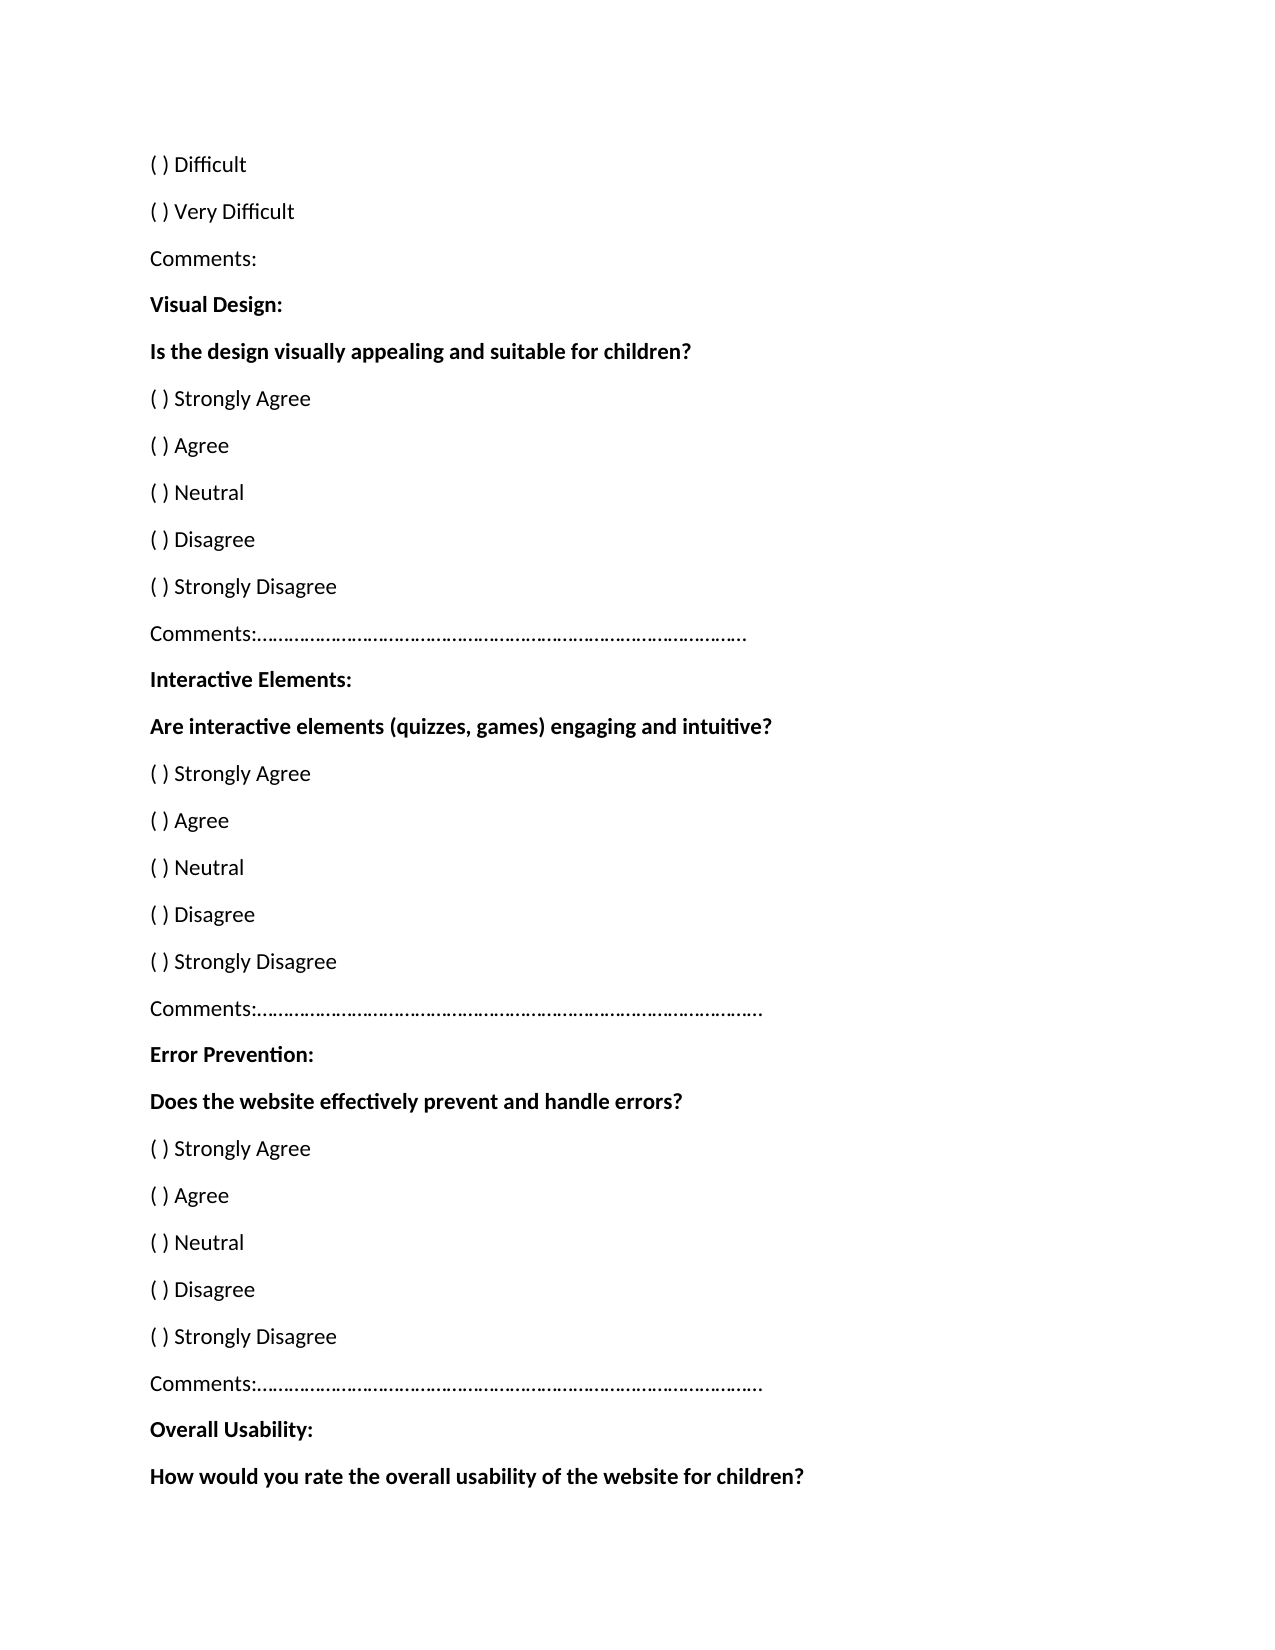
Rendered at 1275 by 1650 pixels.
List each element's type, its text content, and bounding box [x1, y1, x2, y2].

text ( ) Agree [150, 431, 1125, 459]
text ( ) Agree [150, 806, 1125, 834]
text ( ) Disagree [150, 900, 1125, 928]
text Comments:………………………………………………………………………………… [150, 619, 1125, 647]
text ( ) Strongly Disagree [150, 1322, 1125, 1350]
text Error Prevention: [150, 1041, 1125, 1069]
text ( ) Strongly Agree [150, 759, 1125, 787]
text ( ) Strongly Disagree [150, 947, 1125, 975]
text ( ) Agree [150, 1181, 1125, 1209]
text ( ) Disagree [150, 525, 1125, 553]
text Comments:…………………………………………………………………………………… [150, 1369, 1125, 1397]
text Overall Usability: [150, 1416, 1125, 1444]
text ( ) Strongly Agree [150, 384, 1125, 412]
text Interactive Elements: [150, 666, 1125, 694]
text Comments: [150, 244, 1125, 272]
text ( ) Neutral [150, 1228, 1125, 1256]
text Comments:…………………………………………………………………………………… [150, 994, 1125, 1022]
text ( ) Very Difficult [150, 197, 1125, 225]
text ( ) Strongly Disagree [150, 572, 1125, 600]
text ( ) Strongly Agree [150, 1134, 1125, 1162]
text Is the design visually appealing and suitable for children? [150, 337, 1125, 366]
text ( ) Difficult [150, 150, 1125, 178]
text How would you rate the overall usability of the website for children? [150, 1462, 1125, 1491]
text Does the website effectively prevent and handle errors? [150, 1087, 1125, 1116]
text ( ) Disagree [150, 1275, 1125, 1303]
text ( ) Neutral [150, 478, 1125, 506]
text Are interactive elements (quizzes, games) engaging and intuitive? [150, 712, 1125, 741]
text Visual Design: [150, 291, 1125, 319]
text ( ) Neutral [150, 853, 1125, 881]
